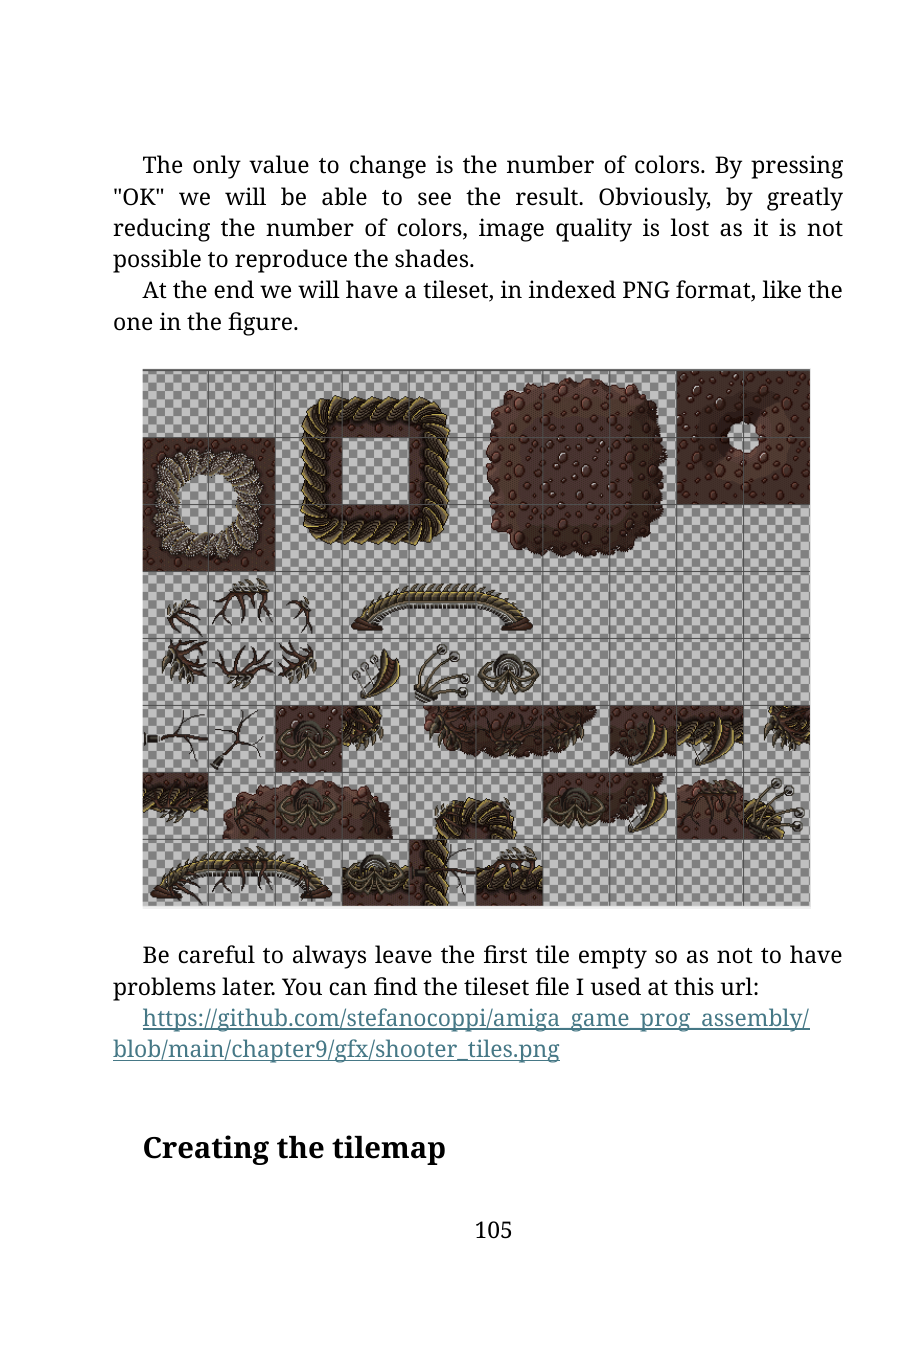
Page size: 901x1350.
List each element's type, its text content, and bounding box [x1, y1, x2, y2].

text At the end we will have a tileset, in indexed PNG format, like the one in the figure. [113, 274, 844, 337]
text Be careful to always leave the first tile empty so as not to have problems later. You can find the tileset file I used at this url: [113, 939, 844, 1002]
text https://github.com/stefanocoppi/amiga_game_prog_assembly/blob/main/chapter9/gfx/shooter_tiles.png [113, 1002, 844, 1064]
text The only value to change is the number of colors. By pressing "OK" we will be able to see the result. Obviously, by greatly reducing the number of colors, image quality is lost as it is not possible to reproduce the shades. [113, 149, 844, 274]
picture [142, 368, 811, 909]
subtitle Creating the tilemap [113, 1127, 844, 1167]
